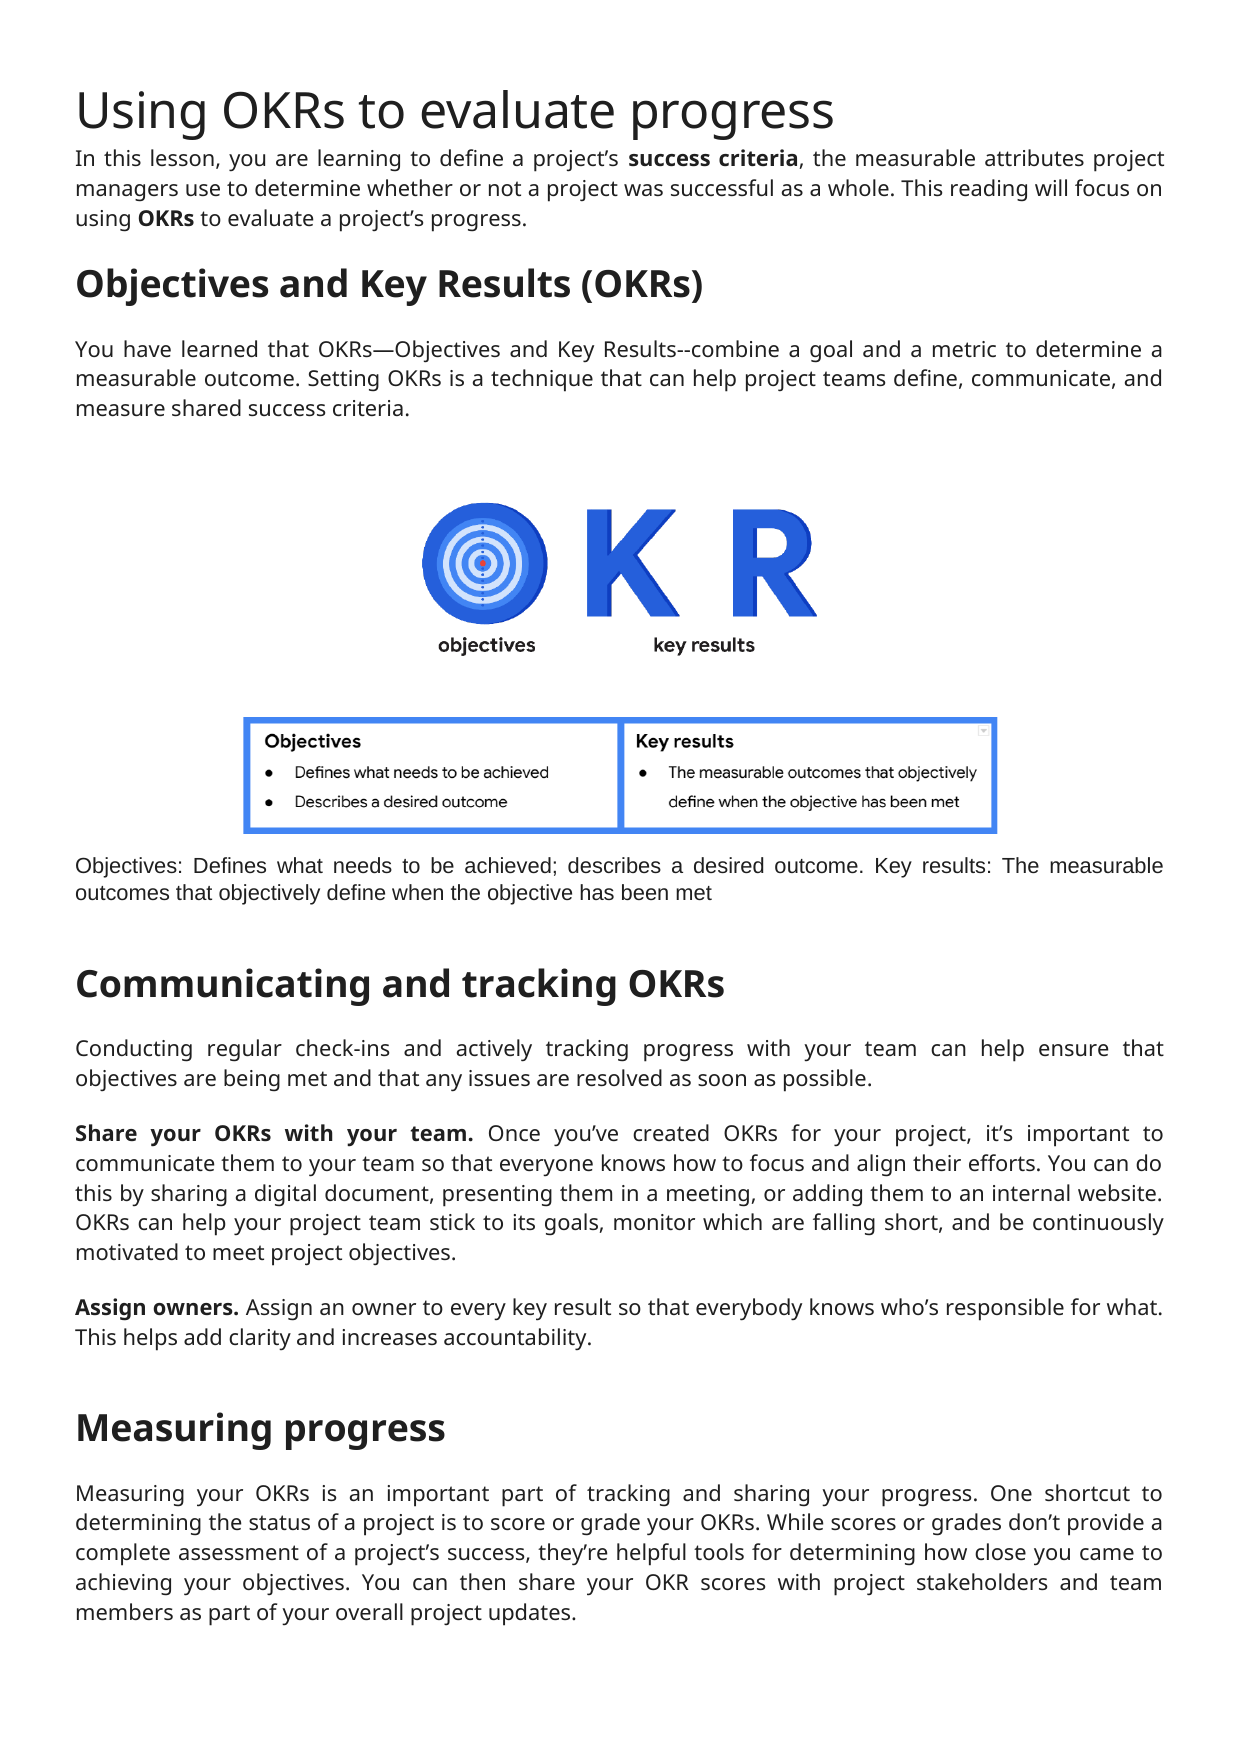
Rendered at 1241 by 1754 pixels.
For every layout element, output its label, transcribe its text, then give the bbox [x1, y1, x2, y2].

picture [242, 717, 998, 834]
text Objectives: Defines what needs to be achieved; describes a desired outcome. Key results: The measurable outcomes that objectively define when the objective has been met [75, 853, 1165, 905]
subtitle Using OKRs to evaluate progress [75, 75, 1165, 143]
subtitle Measuring progress [75, 1401, 1165, 1452]
text Assign owners. Assign an owner to every key result so that everybody knows who’s responsible for what. This helps add clarity and increases accountability. [75, 1292, 1165, 1351]
subtitle Objectives and Key Results (OKRs) [75, 257, 1165, 308]
text In this lesson, you are learning to define a project’s success criteria, the measurable attributes project managers use to determine whether or not a project was successful as a whole. This reading will focus on using OKRs to evaluate a project’s progress. [75, 143, 1165, 232]
subtitle Communicating and tracking OKRs [75, 957, 1165, 1008]
text Measuring your OKRs is an important part of tracking and sharing your progress. One shortcut to determining the status of a project is to score or grade your OKRs. While scores or grades don’t provide a complete assessment of a project’s success, they’re helpful tools for determining how close you came to achieving your objectives. You can then share your OKR scores with project stakeholders and team members as part of your overall project updates. [75, 1477, 1165, 1626]
text Share your OKRs with your team. Once you’ve created OKRs for your project, it’s important to communicate them to your team so that everyone knows how to focus and align their efforts. You can do this by sharing a digital document, presenting them in a meeting, or adding them to an internal website. OKRs can help your project team stick to its goals, monitor which are falling short, and be continuously motivated to meet project objectives. [75, 1118, 1165, 1267]
text You have learned that OKRs—Objectives and Key Results--combine a goal and a metric to determine a measurable outcome. Setting OKRs is a technique that can help project teams define, communicate, and measure shared success criteria. [75, 333, 1165, 423]
picture [342, 447, 898, 699]
text Conducting regular check-ins and actively tracking progress with your team can help ensure that objectives are being met and that any issues are resolved as soon as possible. [75, 1033, 1165, 1093]
